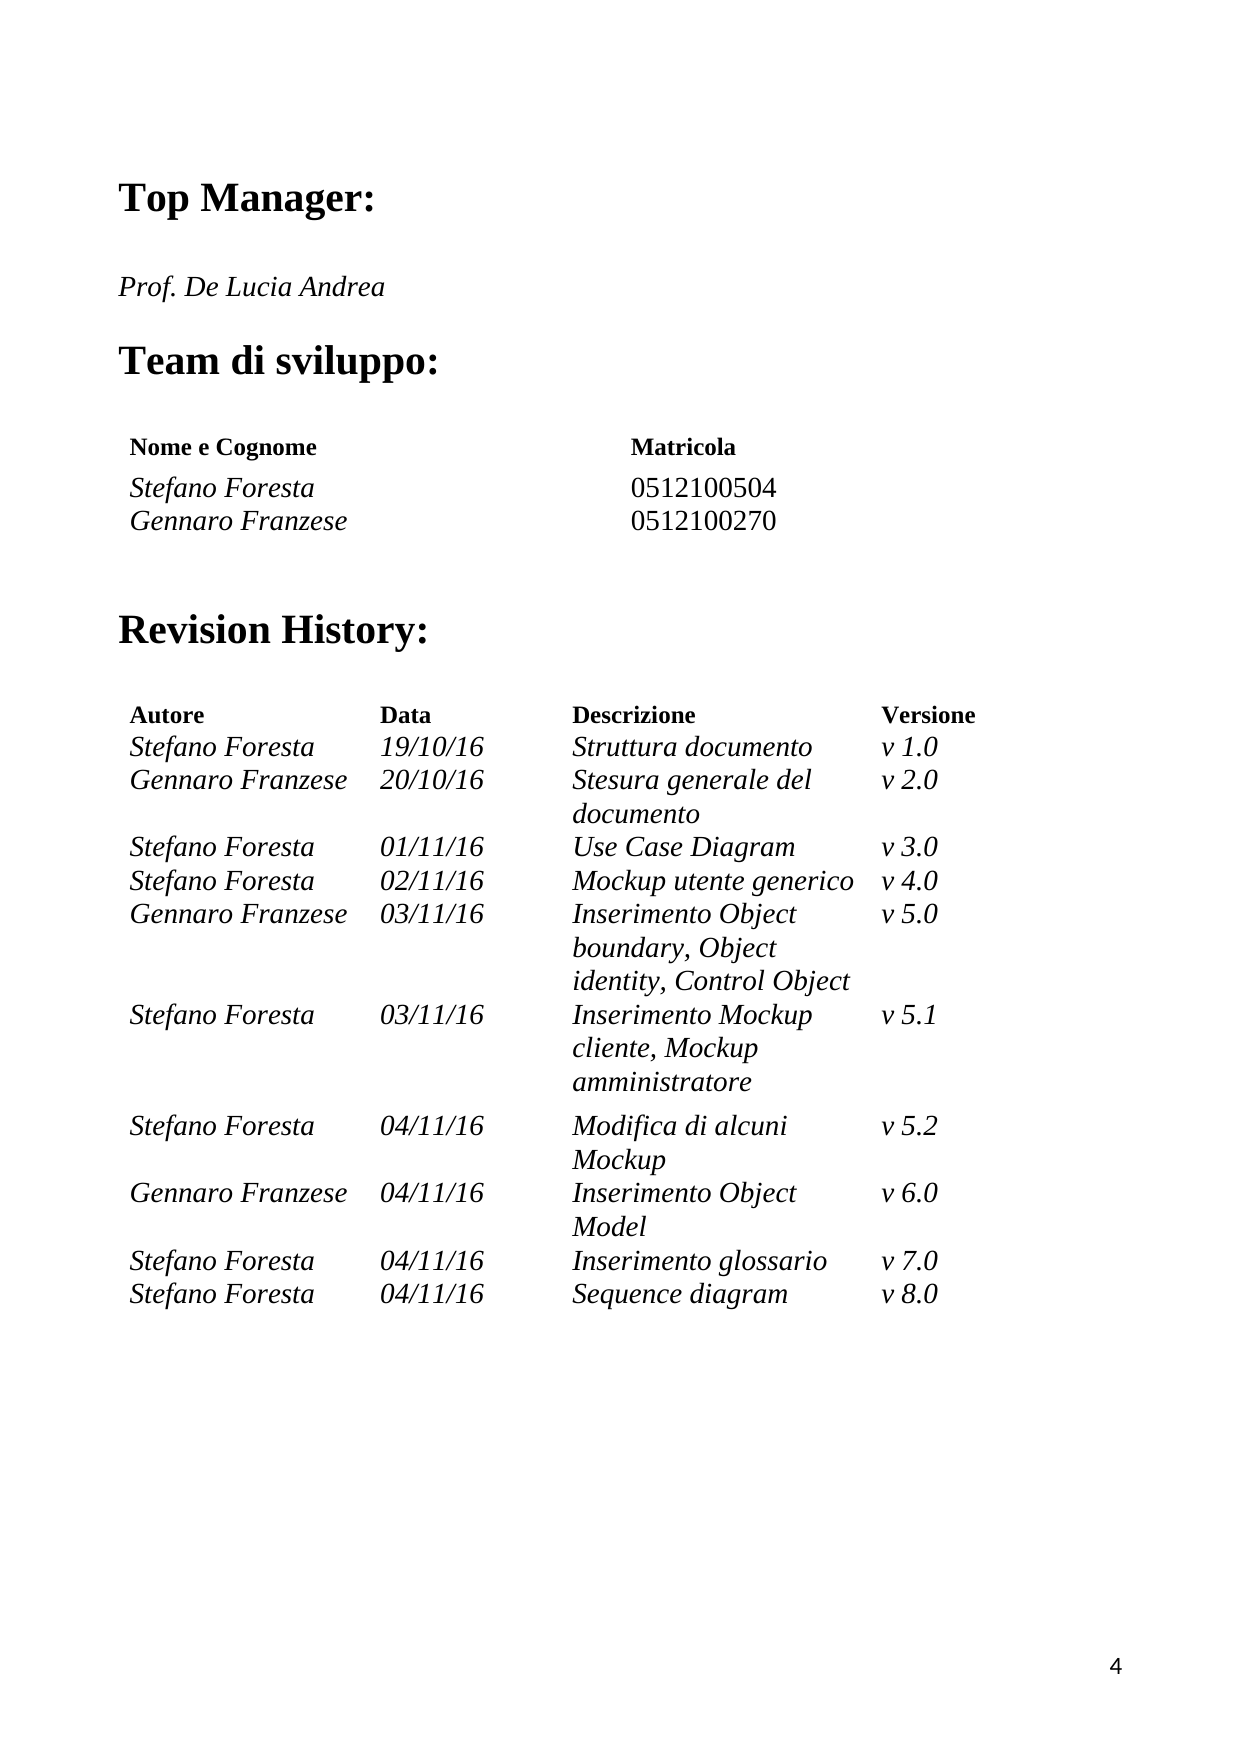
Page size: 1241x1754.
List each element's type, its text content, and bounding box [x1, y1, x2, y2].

table_header Autore [118, 700, 369, 729]
table_cell Stefano Foresta [118, 863, 369, 896]
table_cell Struttura documento [561, 729, 870, 762]
table_cell 03/11/16 [369, 896, 561, 997]
text Top Manager: [118, 173, 1122, 221]
table_cell Stefano Foresta [118, 729, 369, 762]
table_cell 01/11/16 [369, 829, 561, 863]
table_cell Gennaro Franzese [118, 1176, 369, 1243]
text Revision History: [118, 604, 1122, 652]
table_cell Gennaro Franzese [118, 896, 369, 997]
table_cell 04/11/16 [369, 1276, 561, 1310]
table_cell v 2.0 [870, 762, 1120, 829]
table_cell Stefano Foresta [118, 997, 369, 1108]
table_cell 04/11/16 [369, 1176, 561, 1243]
table_cell Inserimento Object Model [561, 1176, 870, 1243]
table_cell Inserimento glossario [561, 1243, 870, 1276]
text Team di sviluppo: [118, 336, 1122, 384]
table_header Descrizione [561, 700, 870, 729]
table_cell v 1.0 [870, 729, 1120, 762]
table_cell Stefano Foresta [118, 470, 619, 503]
table_cell Stefano Foresta [118, 1243, 369, 1276]
text Prof. De Lucia Andrea [118, 269, 1122, 302]
table_cell 04/11/16 [369, 1109, 561, 1176]
table_header Data [369, 700, 561, 729]
table_cell Inserimento Object boundary, Object identity, Control Object [561, 896, 870, 997]
table_cell 20/10/16 [369, 762, 561, 829]
table_cell v 8.0 [870, 1276, 1120, 1310]
table_cell 0512100504 [619, 470, 1120, 503]
table_header Matricola [619, 432, 1120, 470]
table_cell Mockup utente generico [561, 863, 870, 896]
table_header Versione [870, 700, 1120, 729]
table_cell Stefano Foresta [118, 1109, 369, 1176]
table_cell Stefano Foresta [118, 1276, 369, 1310]
table_cell v 3.0 [870, 829, 1120, 863]
table_cell 19/10/16 [369, 729, 561, 762]
table_cell 03/11/16 [369, 997, 561, 1108]
table_cell 0512100270 [619, 504, 1120, 537]
table_cell v 7.0 [870, 1243, 1120, 1276]
table_cell v 4.0 [870, 863, 1120, 896]
table_cell Use Case Diagram [561, 829, 870, 863]
table_cell Inserimento Mockup cliente, Mockup amministratore [561, 997, 870, 1108]
table_cell Modifica di alcuni Mockup [561, 1109, 870, 1176]
table_cell Sequence diagram [561, 1276, 870, 1310]
table_cell 02/11/16 [369, 863, 561, 896]
table_cell Gennaro Franzese [118, 504, 619, 537]
table_cell Stefano Foresta [118, 829, 369, 863]
table_cell v 6.0 [870, 1176, 1120, 1243]
table_cell Gennaro Franzese [118, 762, 369, 829]
table_cell Stesura generale del documento [561, 762, 870, 829]
table_cell v 5.2 [870, 1109, 1120, 1176]
table_cell 04/11/16 [369, 1243, 561, 1276]
table_cell v 5.1 [870, 997, 1120, 1108]
table_cell v 5.0 [870, 896, 1120, 997]
table_header Nome e Cognome [118, 432, 619, 470]
